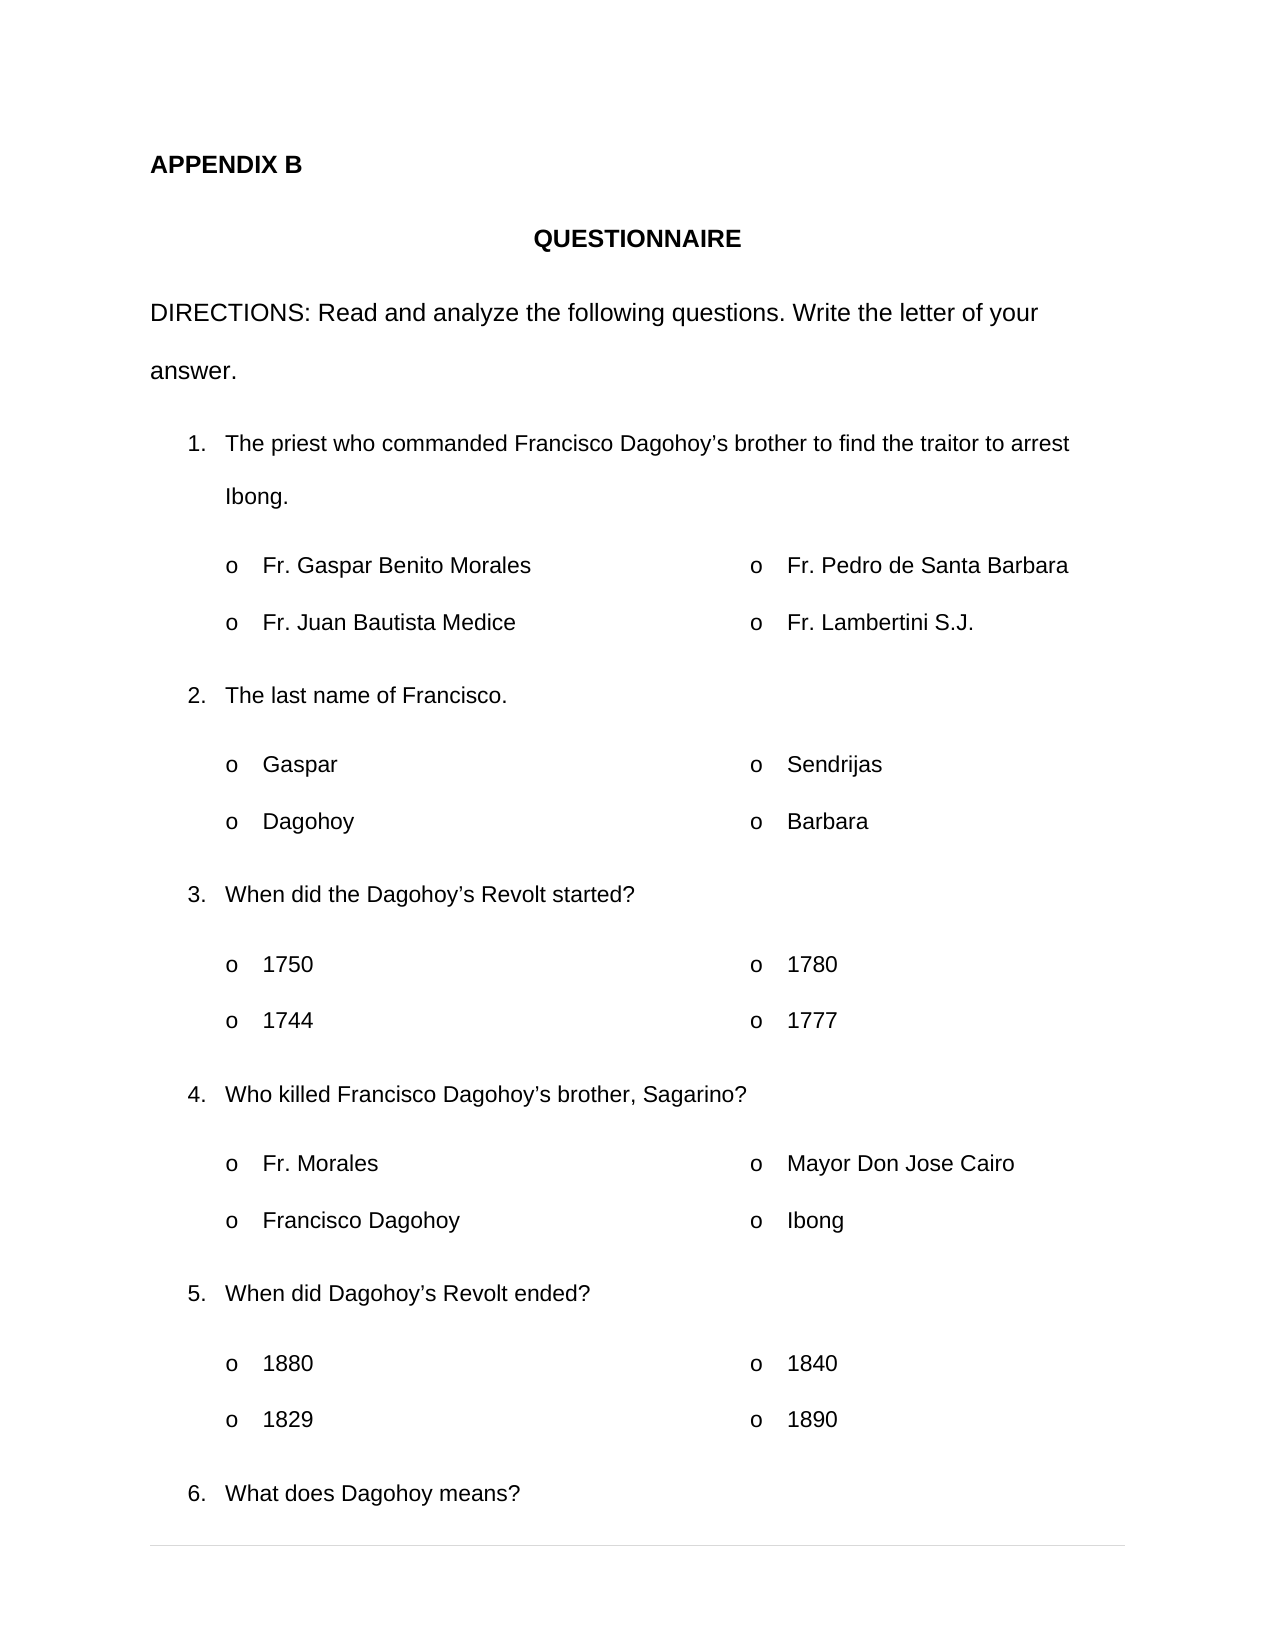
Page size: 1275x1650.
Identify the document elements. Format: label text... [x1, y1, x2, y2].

list 1880 [225, 1349, 601, 1378]
list Who killed Francisco Dagohoy’s brother, Sagarino? [187, 1081, 1125, 1107]
list 1750 [225, 951, 601, 979]
list 1890 [749, 1406, 1125, 1434]
list Gaspar [225, 751, 601, 780]
list Fr. Lambertini S.J. [749, 609, 1125, 637]
list The last name of Francisco. [187, 682, 1125, 708]
list Sendrijas [749, 751, 1125, 780]
list 1840 [749, 1349, 1125, 1378]
list The priest who commanded Francisco Dagohoy’s brother to find the traitor to arrest Ibong. [187, 430, 1125, 509]
list Fr. Gaspar Benito Morales [225, 552, 601, 580]
list Fr. Morales [225, 1150, 601, 1178]
text DIRECTIONS: Read and analyze the following questions. Write the letter of your answer. [150, 298, 1125, 384]
text APPENDIX B [150, 150, 1125, 179]
list 1829 [225, 1406, 601, 1434]
list When did the Dagohoy’s Revolt started? [187, 881, 1125, 908]
list Dagohoy [225, 808, 601, 836]
list When did Dagohoy’s Revolt ended? [187, 1280, 1125, 1307]
list Mayor Don Jose Cairo [749, 1150, 1125, 1178]
list Barbara [749, 808, 1125, 836]
list Fr. Juan Bautista Medice [225, 609, 601, 637]
list Francisco Dagohoy [225, 1207, 601, 1235]
text QUESTIONNAIRE [150, 224, 1125, 253]
list 1777 [749, 1007, 1125, 1036]
list 1780 [749, 951, 1125, 979]
list Fr. Pedro de Santa Barbara [749, 552, 1125, 580]
list 1744 [225, 1007, 601, 1036]
list What does Dagohoy means? [187, 1479, 1125, 1506]
list Ibong [749, 1207, 1125, 1235]
